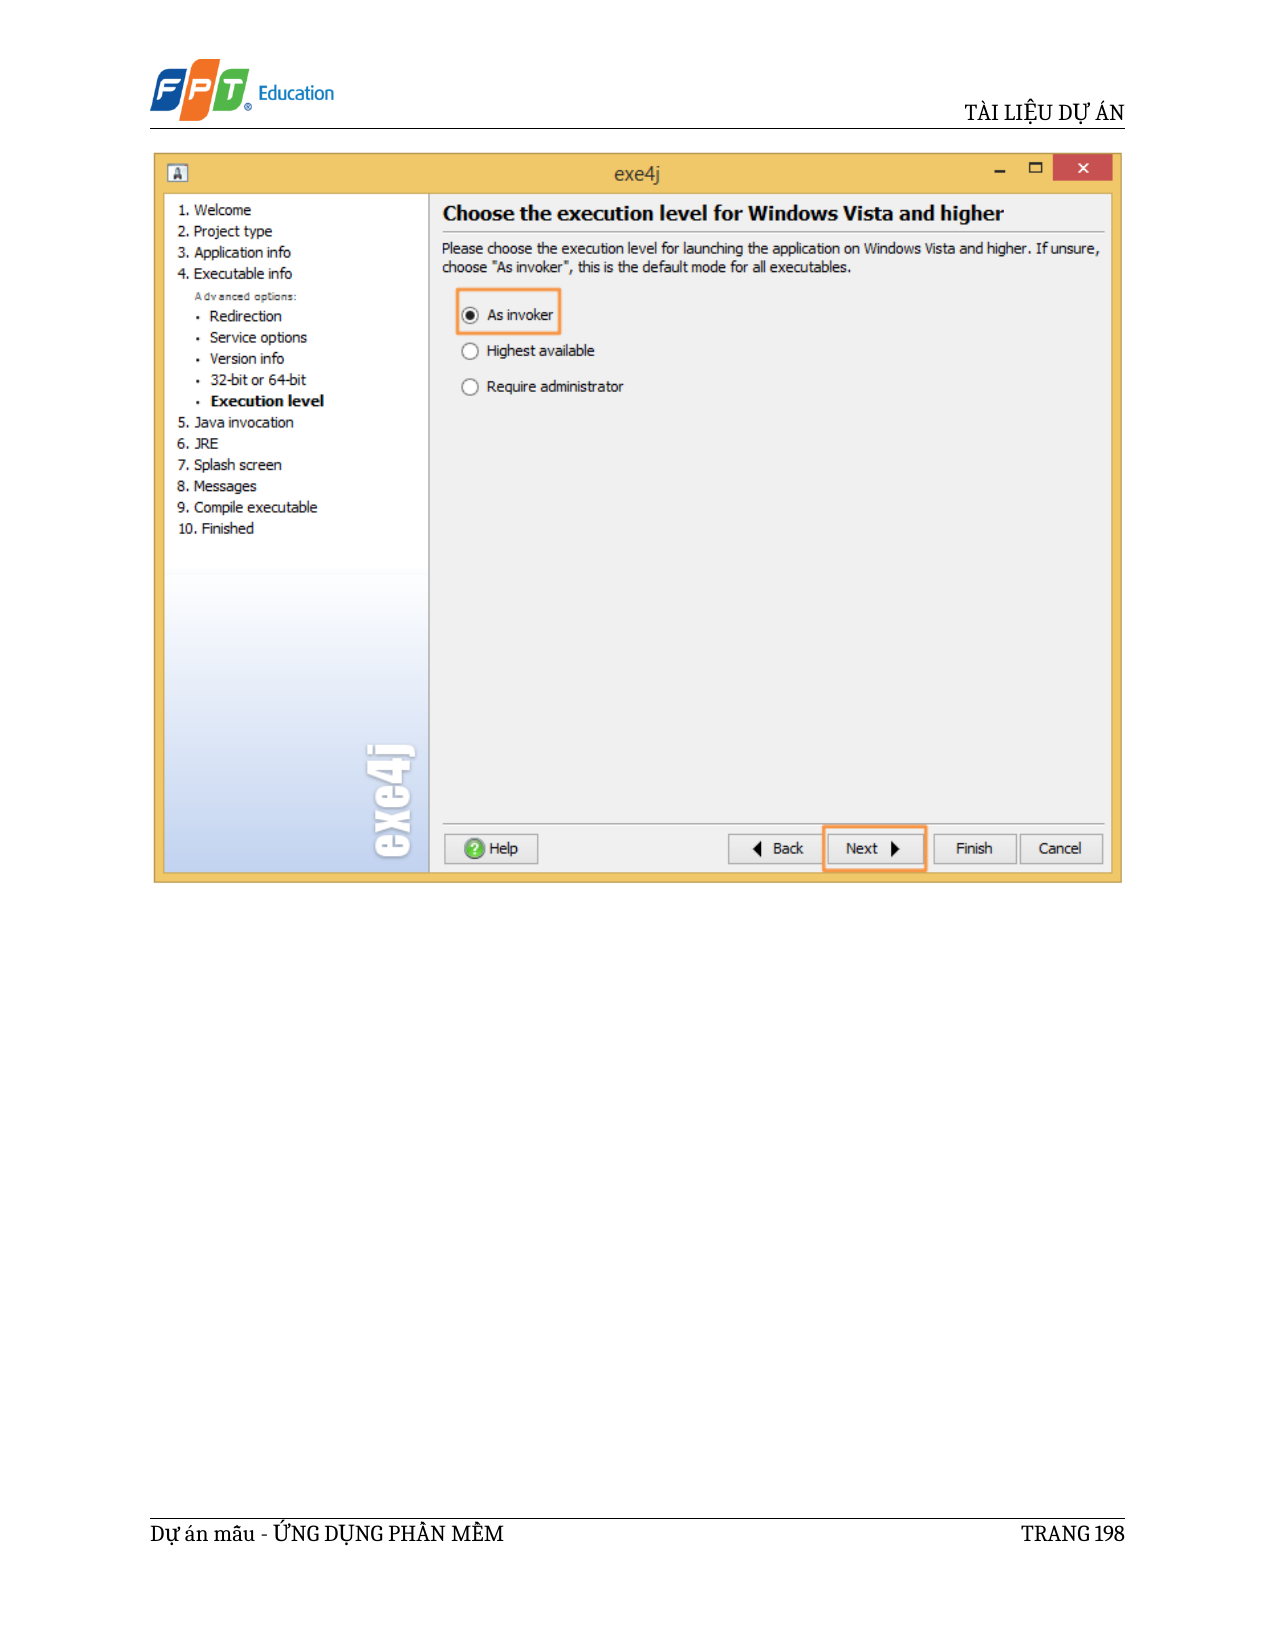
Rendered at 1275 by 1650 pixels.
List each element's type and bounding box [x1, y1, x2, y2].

picture [150, 150, 1125, 887]
picture [150, 59, 336, 121]
